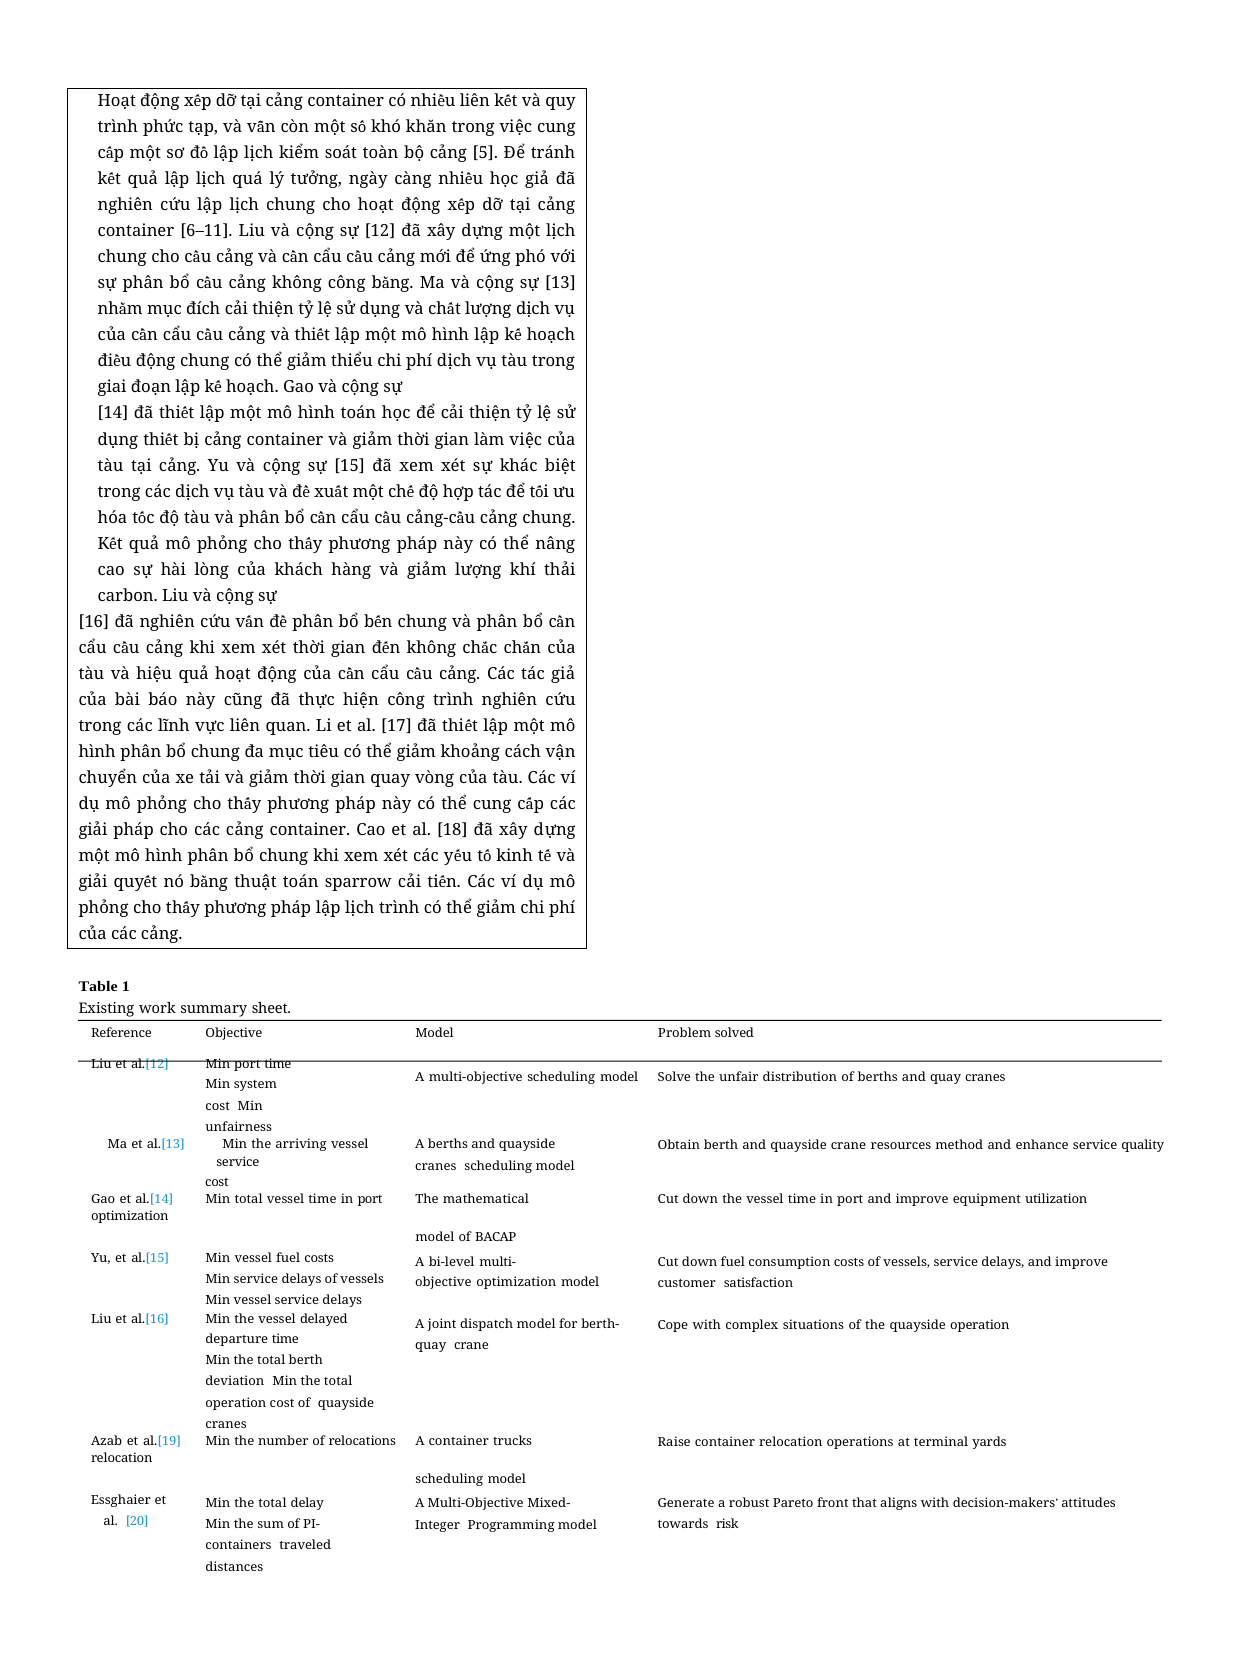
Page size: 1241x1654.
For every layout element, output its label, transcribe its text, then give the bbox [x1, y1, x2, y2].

text A berths and quayside cranes scheduling model [415, 1136, 588, 1174]
text Min the total delay [205, 1494, 376, 1512]
text Cut down fuel consumption costs of vessels, service delays, and improve customer satisfaction [657, 1253, 1166, 1291]
text Obtain berth and quayside crane resources method and enhance service quality [657, 1136, 1166, 1153]
text Table 1 [78, 978, 1166, 995]
text Yu, et al.[15] Min vessel fuel costs [91, 1249, 385, 1266]
text departure time [205, 1330, 385, 1347]
text Generate a robust Pareto front that aligns with decision-makers’ attitudes towards risk [657, 1494, 1150, 1533]
text Ma et al.[13] Min the arriving vessel service [91, 1136, 385, 1170]
text Min the sum of PI-containers traveled distances [205, 1515, 376, 1575]
text Liu et al.[16] Min the vessel delayed [91, 1313, 385, 1327]
text objective optimization model [415, 1273, 634, 1290]
text Cope with complex situations of the quayside operation [657, 1316, 1166, 1333]
table_header Hoạt động xếp dỡ tại cảng container có nhiều liên kết và quy trình phức tạp, và vẫn còn một số khó khăn trong việc cung cấp một sơ đồ lập lịch kiểm soát toàn bộ cảng [5]. Để tránh kết quả lập lịch quá lý tưởng, ngày càng nhiều học giả đã nghiên cứu lập lịch chung cho hoạt động xếp dỡ tại cảng container [6–11]. Liu và cộng sự [12] đã xây dựng một lịch chung cho cầu cảng và cần cẩu cầu cảng mới để ứng phó với sự phân bổ cầu cảng không công bằng. Ma và cộng sự [13] nhằm mục đích cải thiện tỷ lệ sử dụng và chất lượng dịch vụ của cần cẩu cầu cảng và thiết lập một mô hình lập kế hoạch điều động chung có thể giảm thiểu chi phí dịch vụ tàu trong giai đoạn lập kế hoạch. Gao và cộng sự [14] đã thiết lập một mô hình toán học để cải thiện tỷ lệ sử dụng thiết bị cảng container và giảm thời gian làm việc của tàu tại cảng. Yu và cộng sự [15] đã xem xét sự khác biệt trong các dịch vụ tàu và đề xuất một chế độ hợp tác để tối ưu hóa tốc độ tàu và phân bổ cần cẩu cầu cảng-cầu cảng chung. Kết quả mô phỏng cho thấy phương pháp này có thể nâng cao sự hài lòng của khách hàng và giảm lượng khí thải carbon. Liu và cộng sự [16] đã nghiên cứu vấn đề phân bổ bến chung và phân bổ cần cẩu cầu cảng khi xem xét thời gian đến không chắc chắn của tàu và hiệu quả hoạt động của cần cẩu cầu cảng. Các tác giả của bài báo này cũng đã thực hiện công trình nghiên cứu trong các lĩnh vực liên quan. Li et al. [17] đã thiết lập một mô hình phân bổ chung đa mục tiêu có thể giảm khoảng cách vận chuyển của xe tải và giảm thời gian quay vòng của tàu. Các ví dụ mô phỏng cho thấy phương pháp này có thể cung cấp các giải pháp cho các cảng container. Cao et al. [18] đã xây dựng một mô hình phân bổ chung khi xem xét các yếu tố kinh tế và giải quyết nó bằng thuật toán sparrow cải tiến. Các ví dụ mô phỏng cho thấy phương pháp lập lịch trình có thể giảm chi phí của các cảng. [68, 89, 586, 947]
text Min service delays of vessels Min vessel service delays [205, 1270, 385, 1308]
text Min the total berth deviation Min the total operation cost of quayside cranes [205, 1351, 385, 1432]
text Min system cost Min unfairness [205, 1075, 303, 1135]
text Existing work summary sheet. [78, 998, 1166, 1018]
text cost [91, 1173, 343, 1190]
text model of BACAP [415, 1228, 604, 1245]
text Raise container relocation operations at terminal yards [657, 1433, 1166, 1450]
text Azab et al.[19] Min the number of relocations A container trucks relocation [91, 1432, 590, 1467]
text A multi-objective scheduling model Solve the unfair distribution of berths and quay cranes [415, 1068, 1166, 1085]
text Cut down the vessel time in port and improve equipment utilization [657, 1190, 1166, 1207]
text scheduling model [415, 1470, 590, 1487]
text Reference Objective Model Problem solved [91, 1024, 1166, 1042]
text A bi-level multi- [415, 1253, 634, 1270]
text A Multi-Objective Mixed-Integer Programming model [415, 1494, 606, 1533]
text A joint dispatch model for berth-quay crane [415, 1315, 634, 1353]
text Gao et al.[14] Min total vessel time in port The mathematical optimization [91, 1190, 604, 1224]
text Essghaier et al. [20] [91, 1491, 179, 1529]
